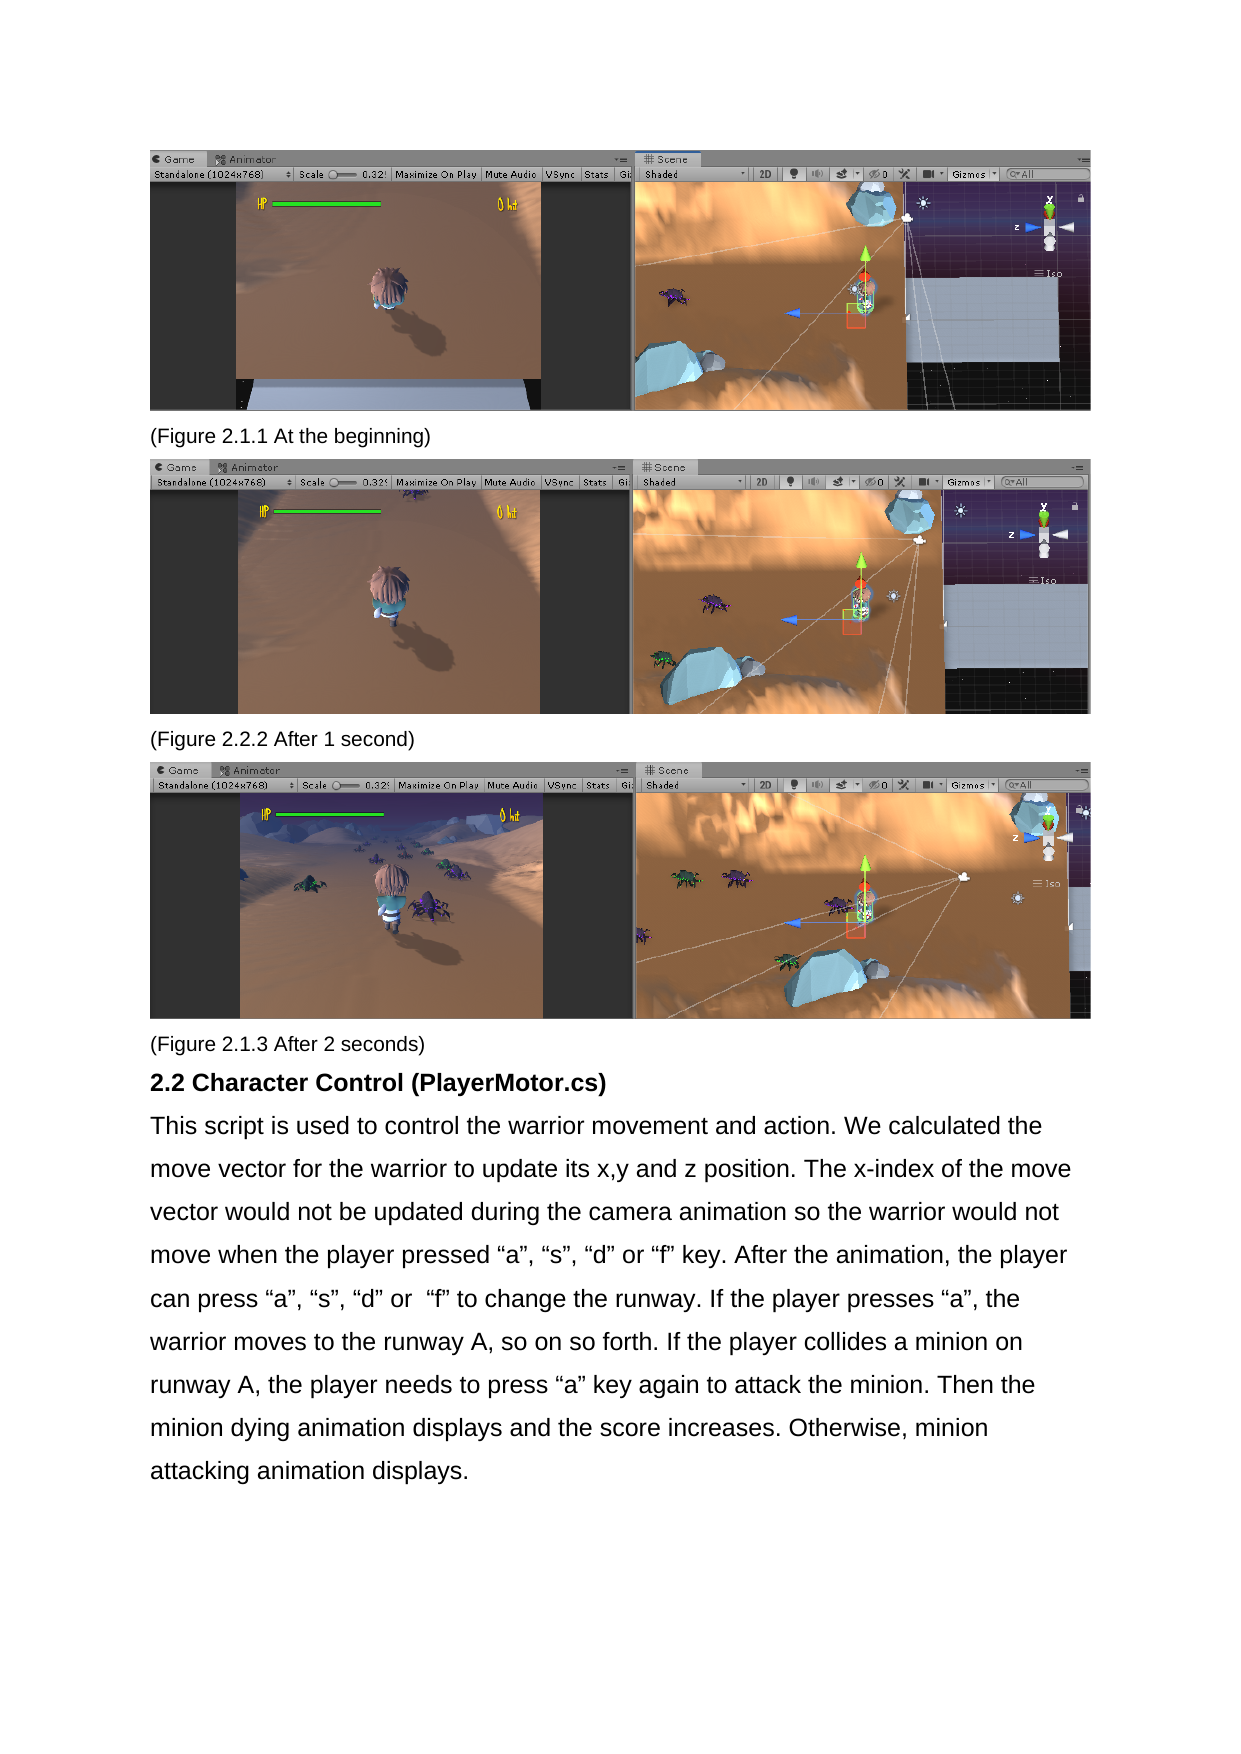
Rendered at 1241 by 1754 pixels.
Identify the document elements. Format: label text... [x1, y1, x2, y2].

picture [150, 762, 1091, 1019]
subtitle 2.2 Character Control (PlayerMotor.cs) [150, 1068, 1090, 1097]
text This script is used to control the warrior movement and action. We calculated the move vector for the warrior to update its x,y and z position. The x-index of the move vector would not be updated during the camera animation so the warrior would not move when the player pressed “a”, “s”, “d” or “f” key. After the animation, the player can press “a”, “s”, “d” or “f” to change the runway. If the player presses “a”, the warrior moves to the runway A, so on so forth. If the player collides a minion on runway A, the player needs to press “a” key again to attack the minion. Then the minion dying animation displays and the score increases. Otherwise, minion attacking animation displays. [150, 1111, 1090, 1485]
picture [150, 150, 1091, 411]
text (Figure 2.1.3 After 2 seconds) [150, 1032, 1090, 1056]
picture [150, 459, 1091, 714]
text (Figure 2.1.1 At the beginning) [150, 423, 1090, 447]
text (Figure 2.2.2 After 1 second) [150, 727, 1090, 751]
